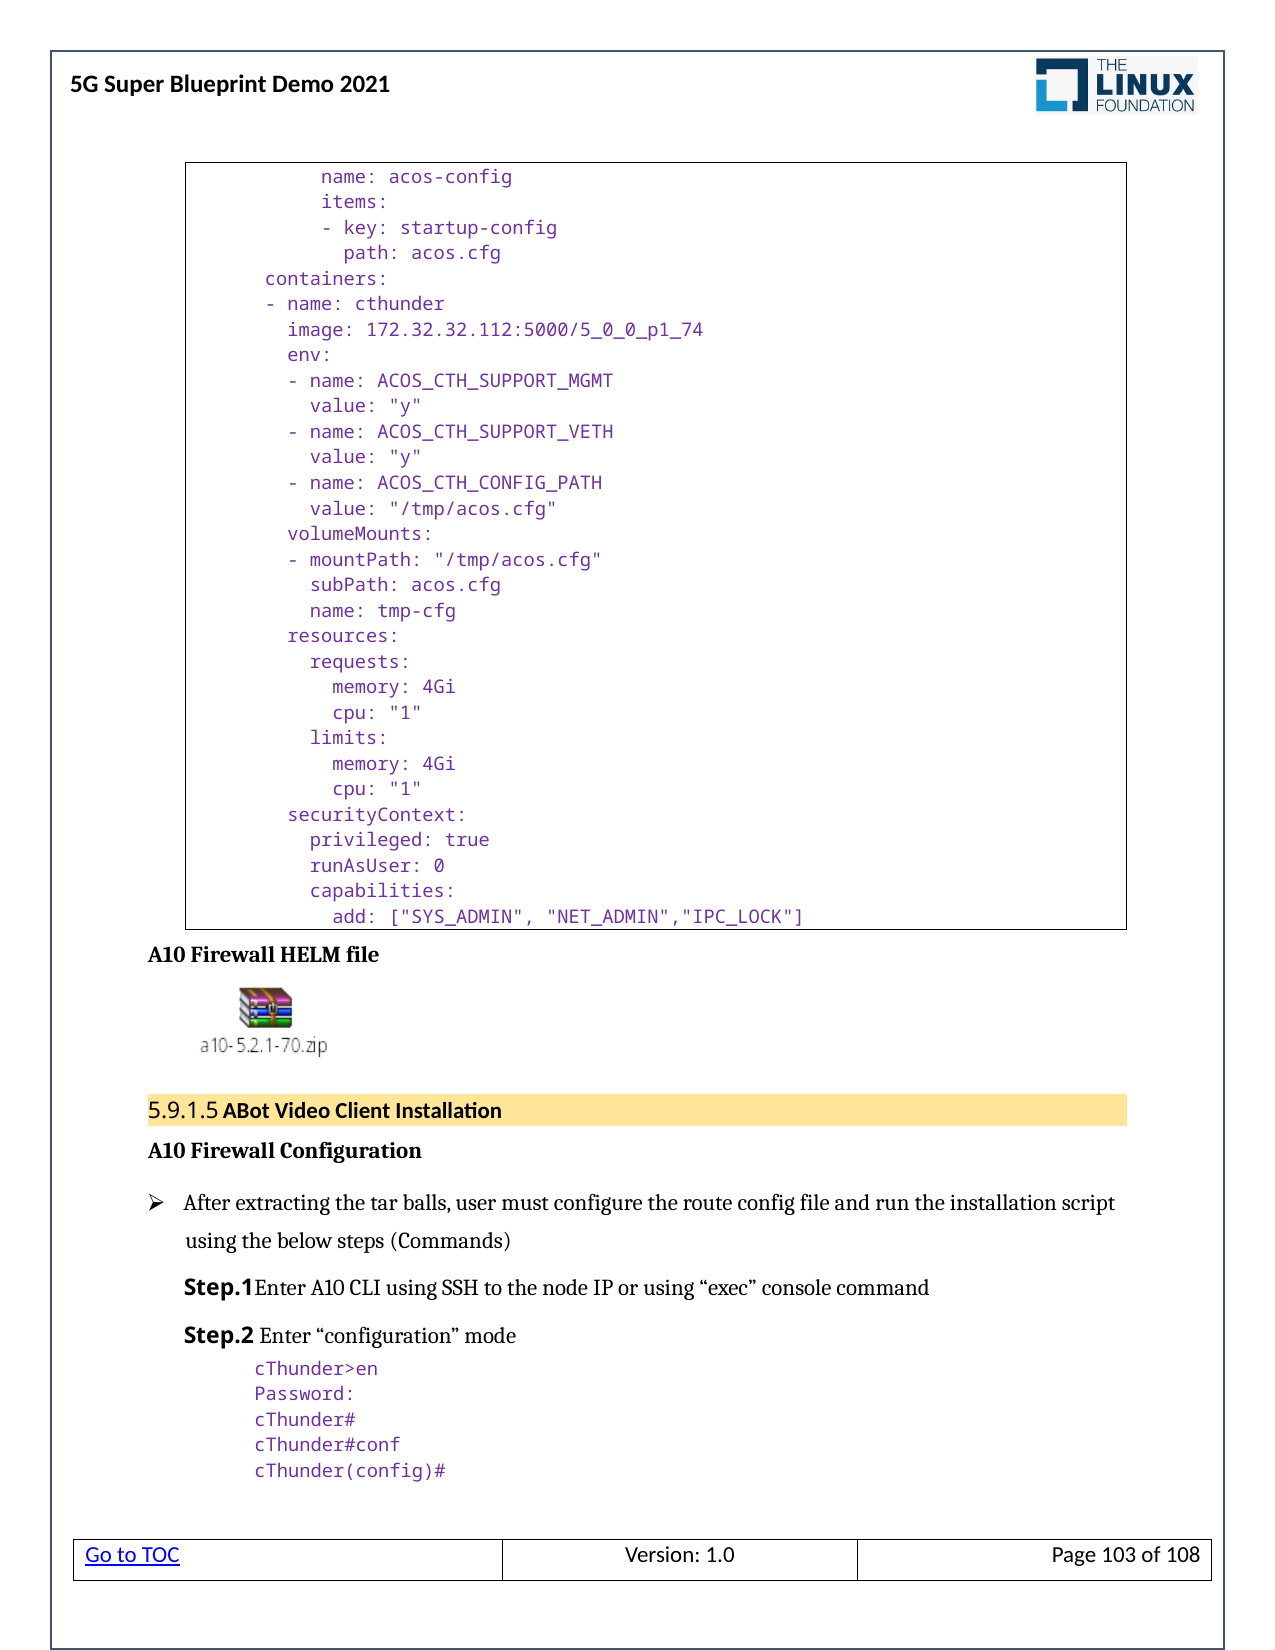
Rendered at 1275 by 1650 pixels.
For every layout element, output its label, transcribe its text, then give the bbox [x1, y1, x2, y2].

text A10 Firewall Configuration [148, 1138, 1127, 1164]
text cThunder#conf [254, 1431, 1127, 1457]
text cThunder>en [254, 1355, 1127, 1380]
list Enter “configuration” mode [218, 1319, 1127, 1350]
text cThunder(config)# [254, 1457, 1127, 1482]
text cThunder# [254, 1406, 1127, 1431]
list Enter A10 CLI using SSH to the node IP or using “exec” console command [218, 1270, 1127, 1302]
list After extracting the tar balls, user must configure the route config file and run the installation script using the below steps (Commands) [148, 1177, 1127, 1254]
text A10 Firewall HELM file [148, 942, 1127, 968]
picture [1034, 56, 1199, 115]
list ABot Video Client Installation [148, 1094, 1127, 1126]
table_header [186, 163, 1126, 929]
text Password: [254, 1380, 1127, 1406]
